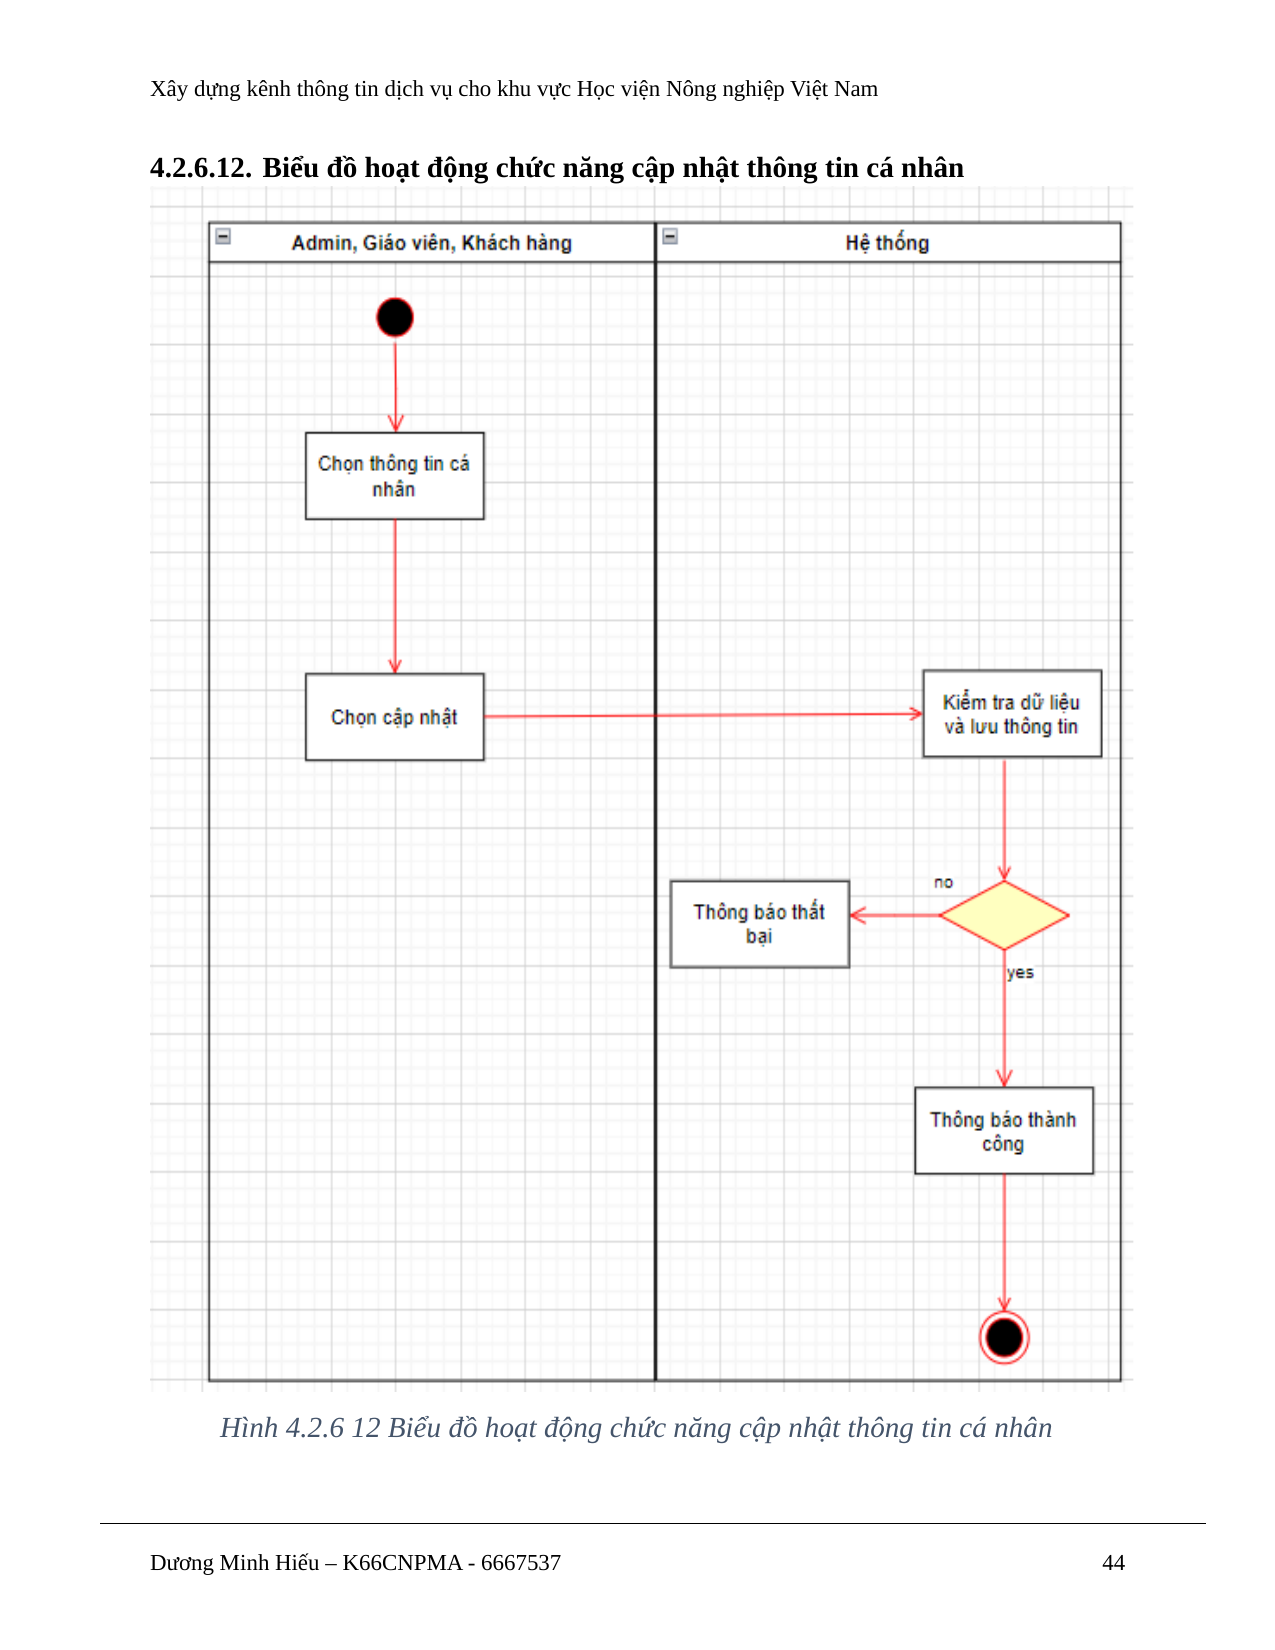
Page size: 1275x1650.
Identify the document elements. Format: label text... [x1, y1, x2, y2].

subtitle Biểu đồ hoạt động chức năng cập nhật thông tin cá nhân [150, 150, 1125, 183]
picture [150, 186, 1134, 1392]
text Hình 4.2.6 12 Biểu đồ hoạt động chức năng cập nhật thông tin cá nhân [150, 1411, 1125, 1444]
